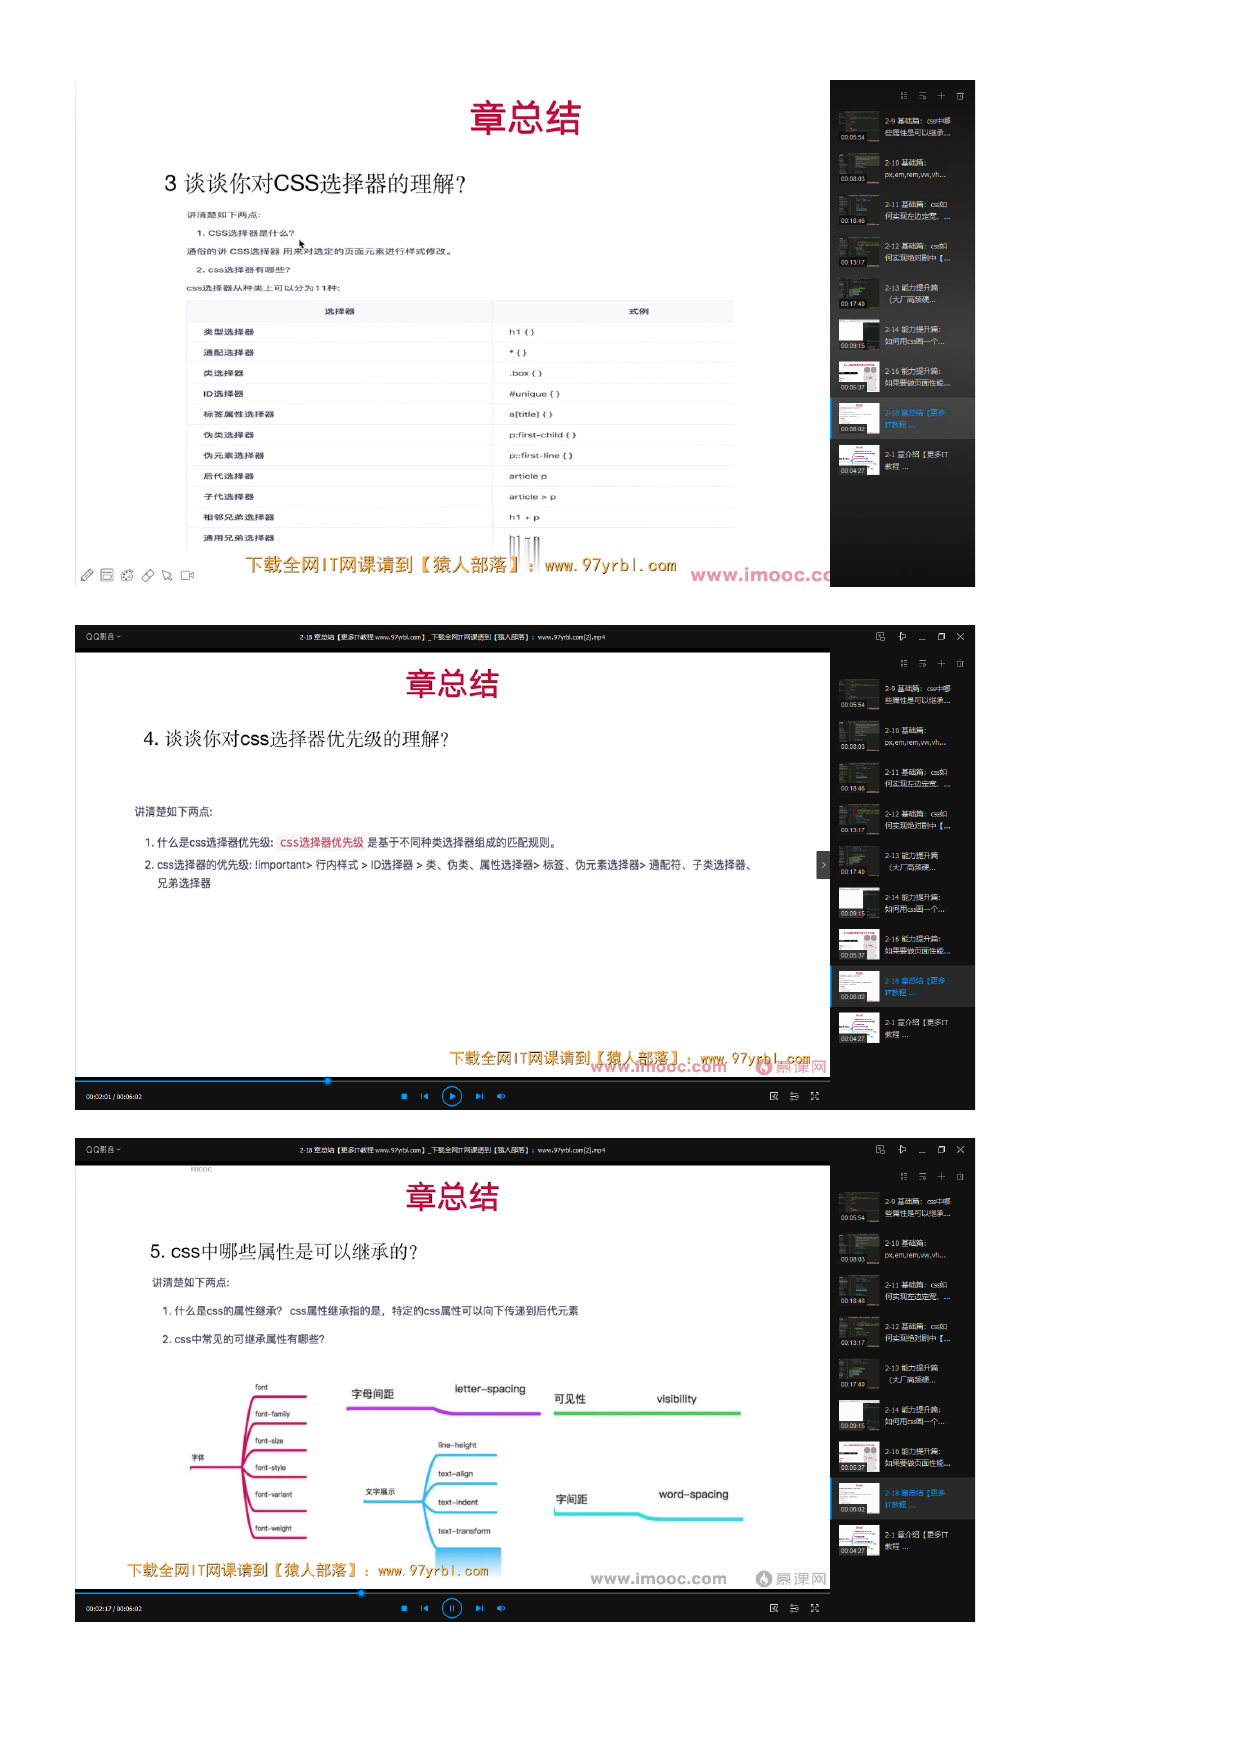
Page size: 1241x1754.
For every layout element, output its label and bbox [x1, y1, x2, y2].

picture [75, 80, 976, 587]
picture [75, 1138, 976, 1622]
picture [75, 625, 976, 1110]
